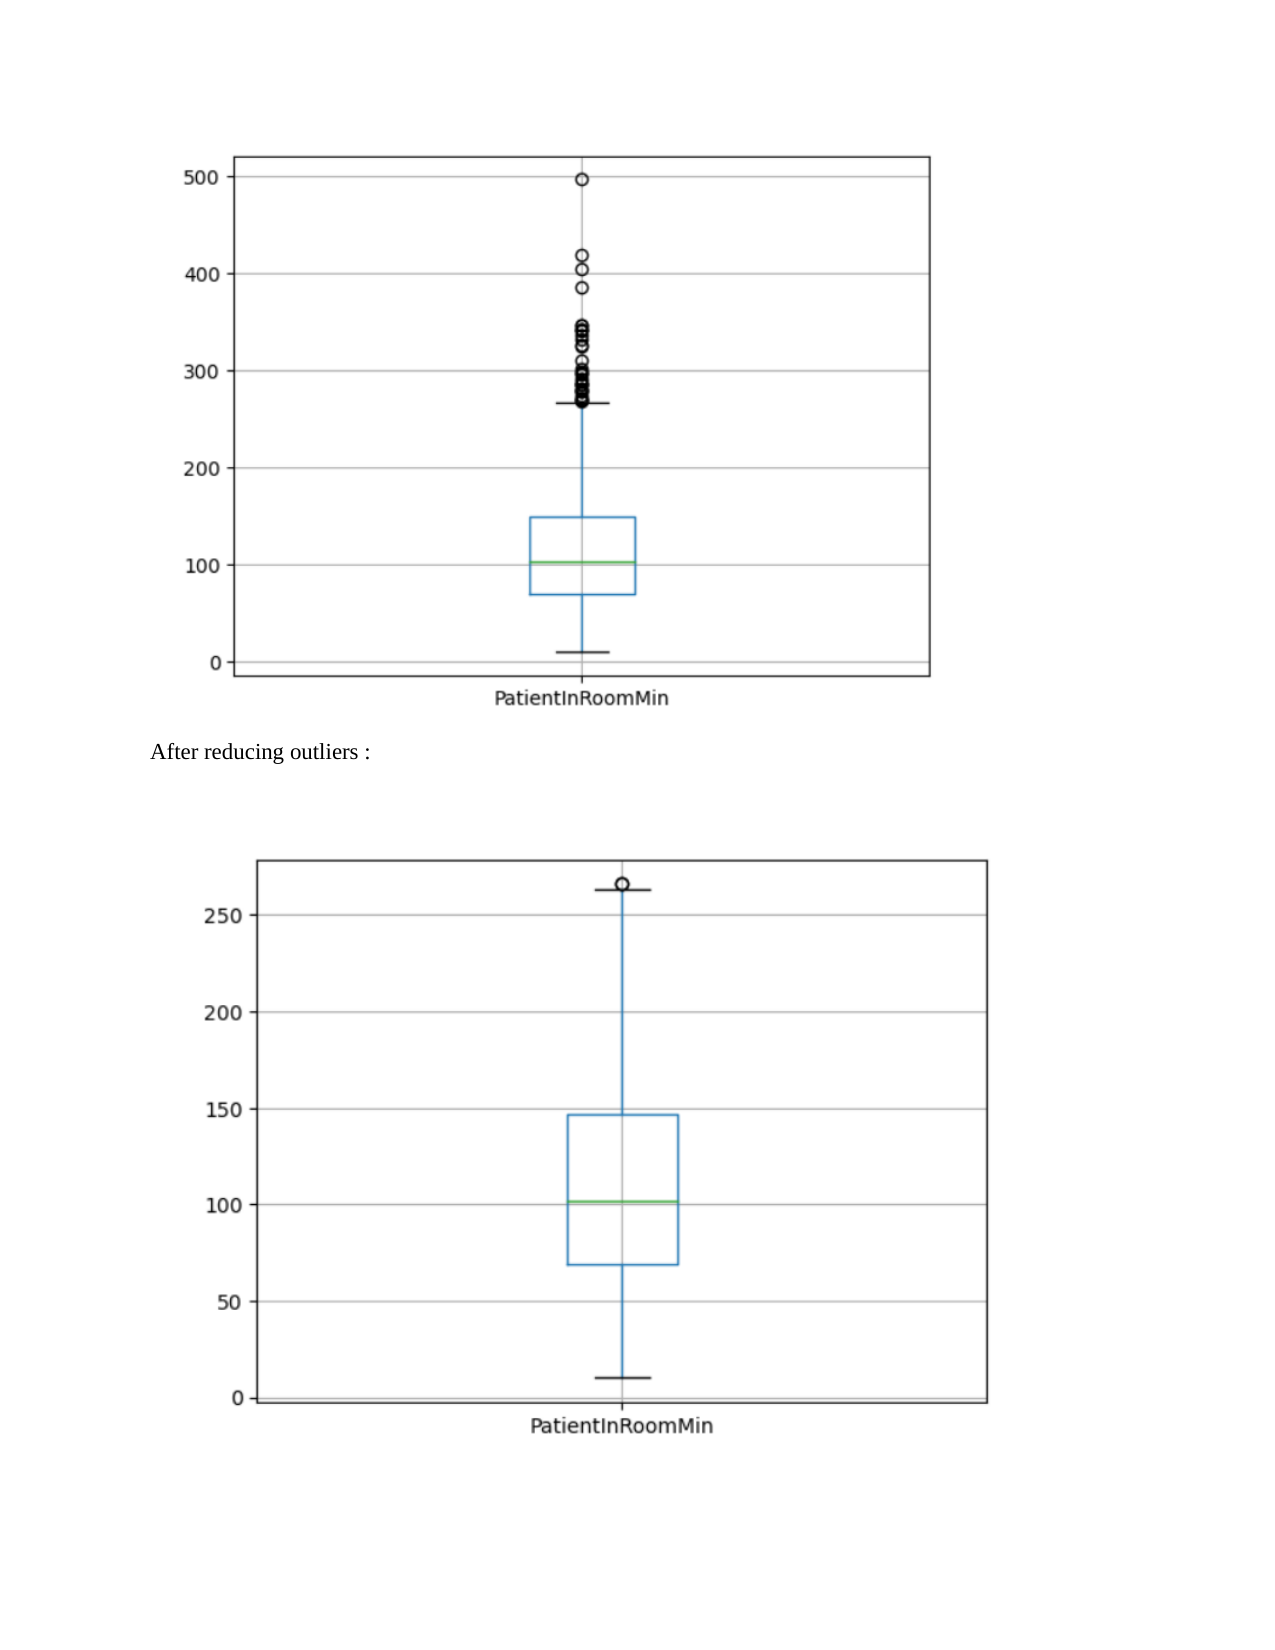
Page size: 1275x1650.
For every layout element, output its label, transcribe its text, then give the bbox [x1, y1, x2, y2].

text After reducing outliers : [150, 738, 1125, 764]
picture [150, 830, 1125, 1464]
picture [150, 150, 1125, 720]
